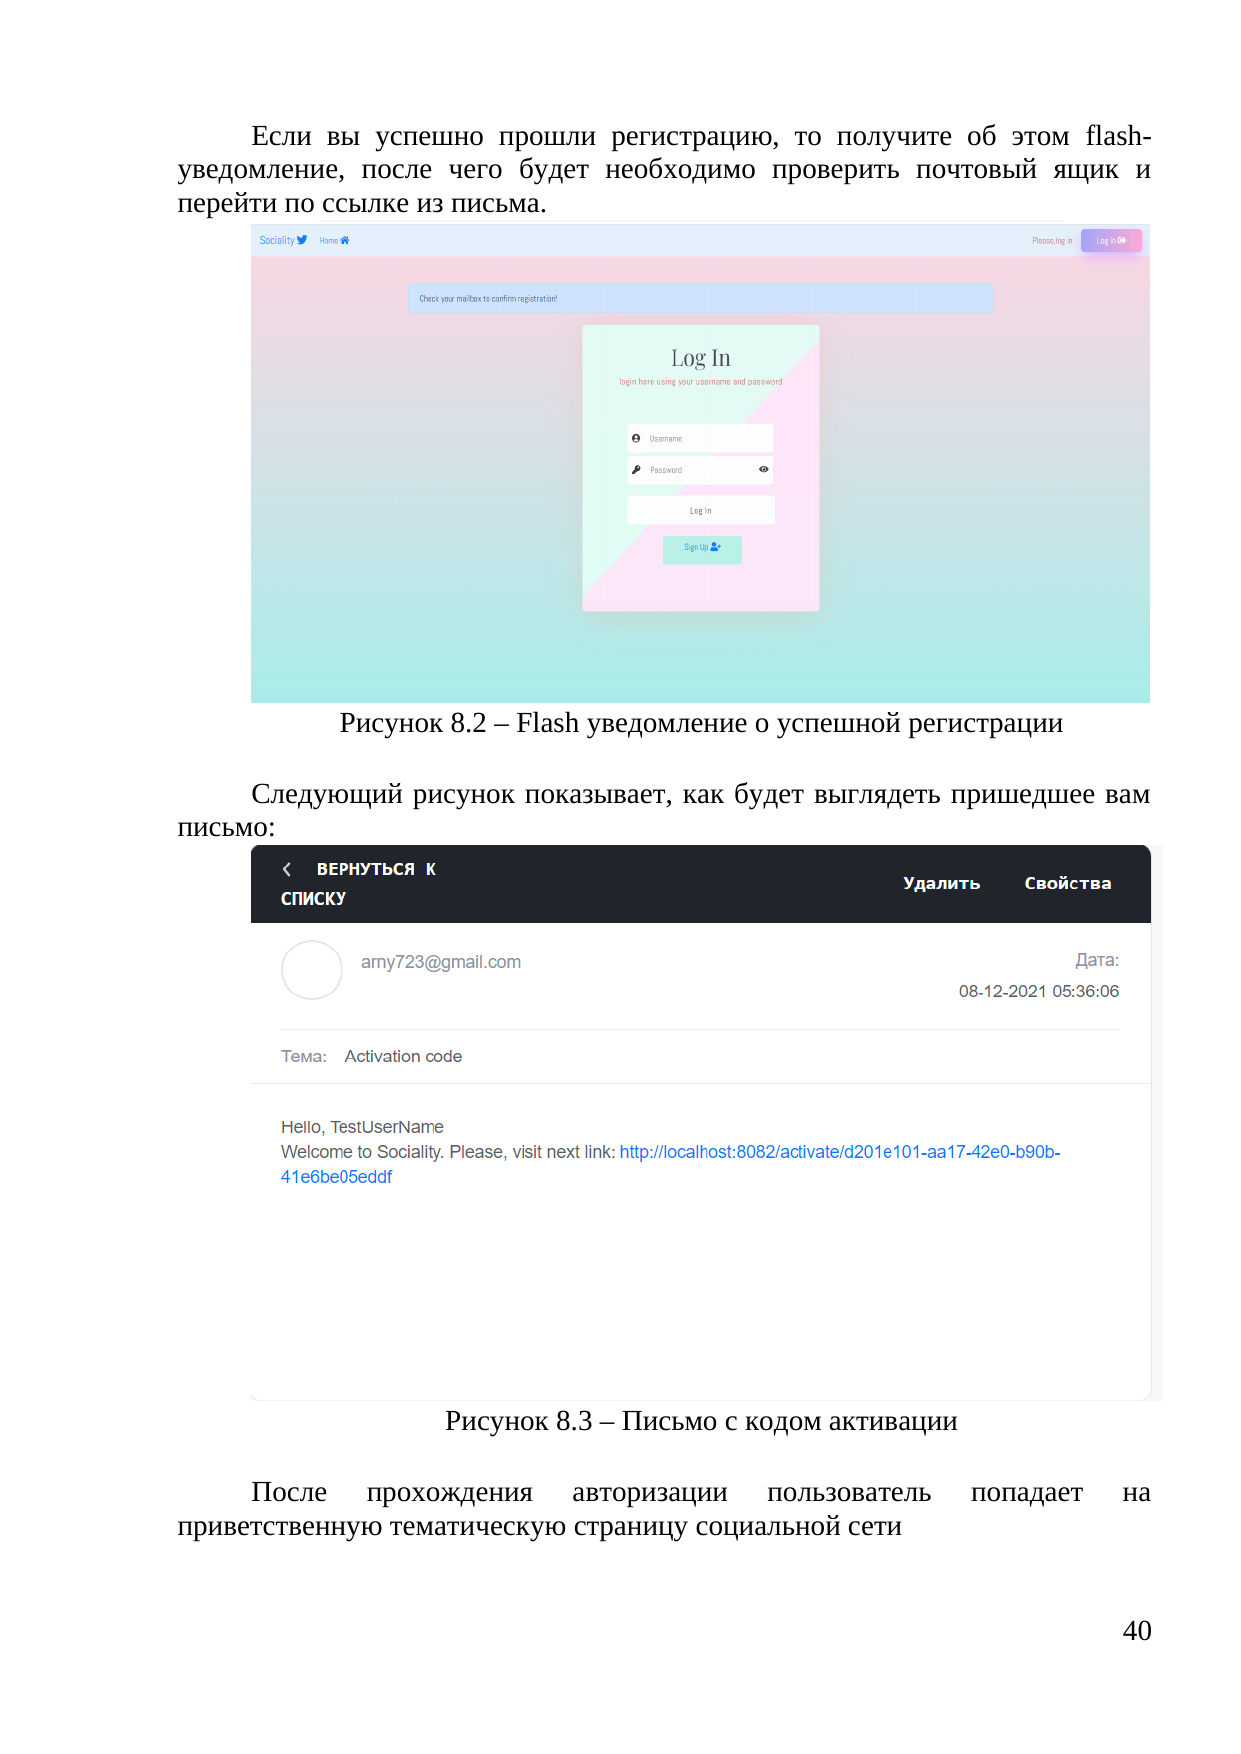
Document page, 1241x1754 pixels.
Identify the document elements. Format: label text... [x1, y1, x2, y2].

text После прохождения авторизации пользователь попадает на приветственную тематическую страницу социальной сети [177, 1474, 1152, 1541]
text Рисунок 8.2 – Flash уведомление о успешной регистрации [177, 705, 1152, 738]
text Следующий рисунок показывает, как будет выглядеть пришедшее вам письмо: [177, 776, 1152, 843]
text Рисунок 8.3 – Письмо с кодом активации [177, 1403, 1152, 1437]
text Если вы успешно прошли регистрацию, то получите об этом flash-уведомление, после чего будет необходимо проверить почтовый ящик и перейти по ссылке из письма. [177, 118, 1152, 219]
picture [251, 845, 1163, 1401]
picture [251, 220, 1150, 703]
